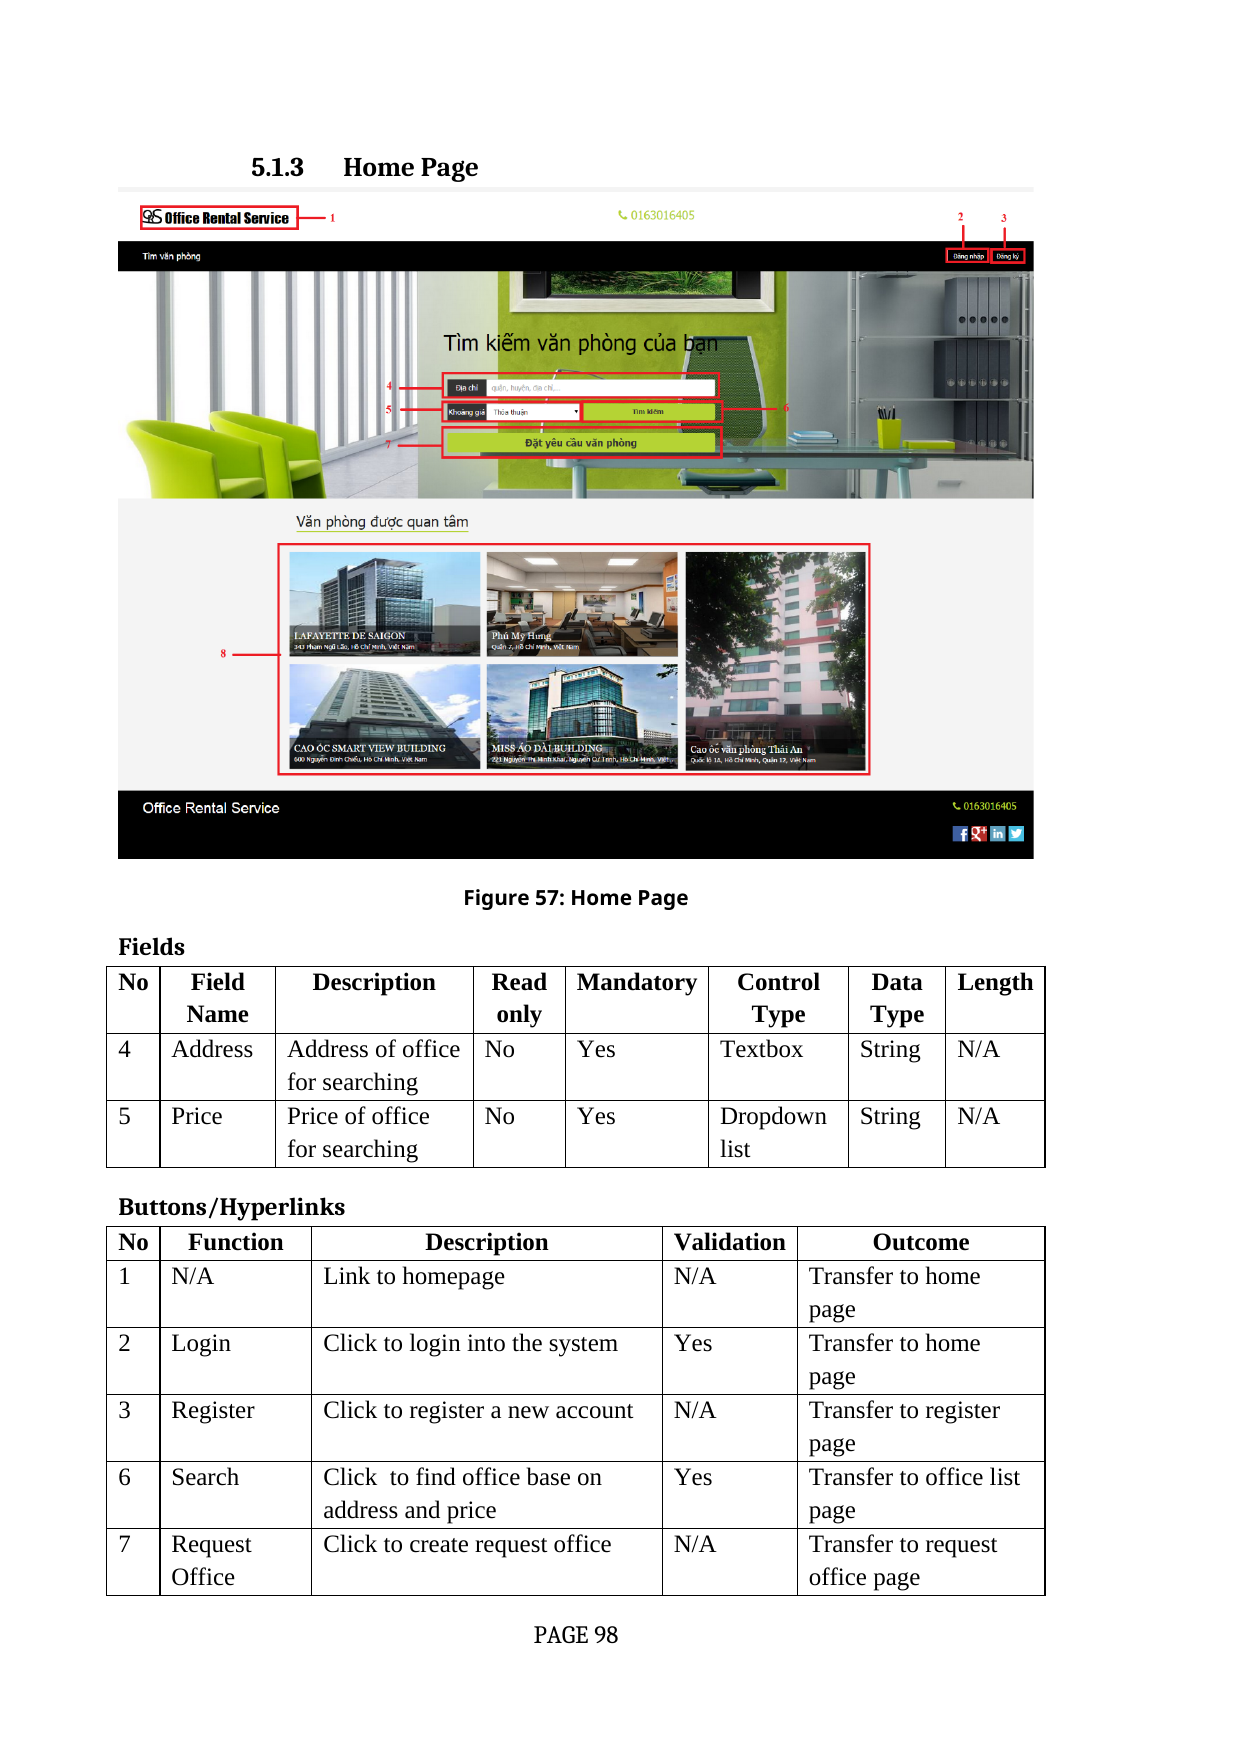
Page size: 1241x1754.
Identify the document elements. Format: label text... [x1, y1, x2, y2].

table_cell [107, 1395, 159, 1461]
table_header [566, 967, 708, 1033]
picture [118, 187, 1034, 859]
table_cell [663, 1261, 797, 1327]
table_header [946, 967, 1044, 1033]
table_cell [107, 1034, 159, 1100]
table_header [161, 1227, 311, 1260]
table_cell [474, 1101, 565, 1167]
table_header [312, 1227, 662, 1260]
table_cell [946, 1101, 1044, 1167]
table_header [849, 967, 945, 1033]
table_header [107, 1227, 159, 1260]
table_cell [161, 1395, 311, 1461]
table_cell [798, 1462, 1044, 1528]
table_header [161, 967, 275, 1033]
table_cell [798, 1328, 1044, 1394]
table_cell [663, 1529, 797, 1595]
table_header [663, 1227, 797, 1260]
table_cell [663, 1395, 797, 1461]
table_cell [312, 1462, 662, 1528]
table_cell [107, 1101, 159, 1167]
subtitle Home Page [251, 152, 1033, 183]
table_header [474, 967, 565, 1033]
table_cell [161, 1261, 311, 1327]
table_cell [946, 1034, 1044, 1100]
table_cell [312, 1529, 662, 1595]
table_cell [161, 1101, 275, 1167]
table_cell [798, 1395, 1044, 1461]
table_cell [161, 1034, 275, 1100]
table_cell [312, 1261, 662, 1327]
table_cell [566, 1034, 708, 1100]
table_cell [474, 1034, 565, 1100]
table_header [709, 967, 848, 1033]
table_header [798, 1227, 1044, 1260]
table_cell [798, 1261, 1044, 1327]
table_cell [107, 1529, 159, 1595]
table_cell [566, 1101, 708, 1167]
text Fields [118, 932, 1033, 961]
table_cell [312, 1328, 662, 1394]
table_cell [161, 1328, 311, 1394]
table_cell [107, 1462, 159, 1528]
text Buttons/Hyperlinks [118, 1193, 1033, 1222]
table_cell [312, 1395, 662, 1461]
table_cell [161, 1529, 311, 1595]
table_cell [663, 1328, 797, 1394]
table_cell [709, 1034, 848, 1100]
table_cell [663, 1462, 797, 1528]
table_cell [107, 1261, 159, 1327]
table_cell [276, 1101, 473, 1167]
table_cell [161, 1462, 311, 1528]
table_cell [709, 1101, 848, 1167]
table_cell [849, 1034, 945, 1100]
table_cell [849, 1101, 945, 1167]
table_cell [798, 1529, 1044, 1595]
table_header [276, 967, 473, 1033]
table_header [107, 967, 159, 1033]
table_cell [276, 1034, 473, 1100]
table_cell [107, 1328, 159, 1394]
